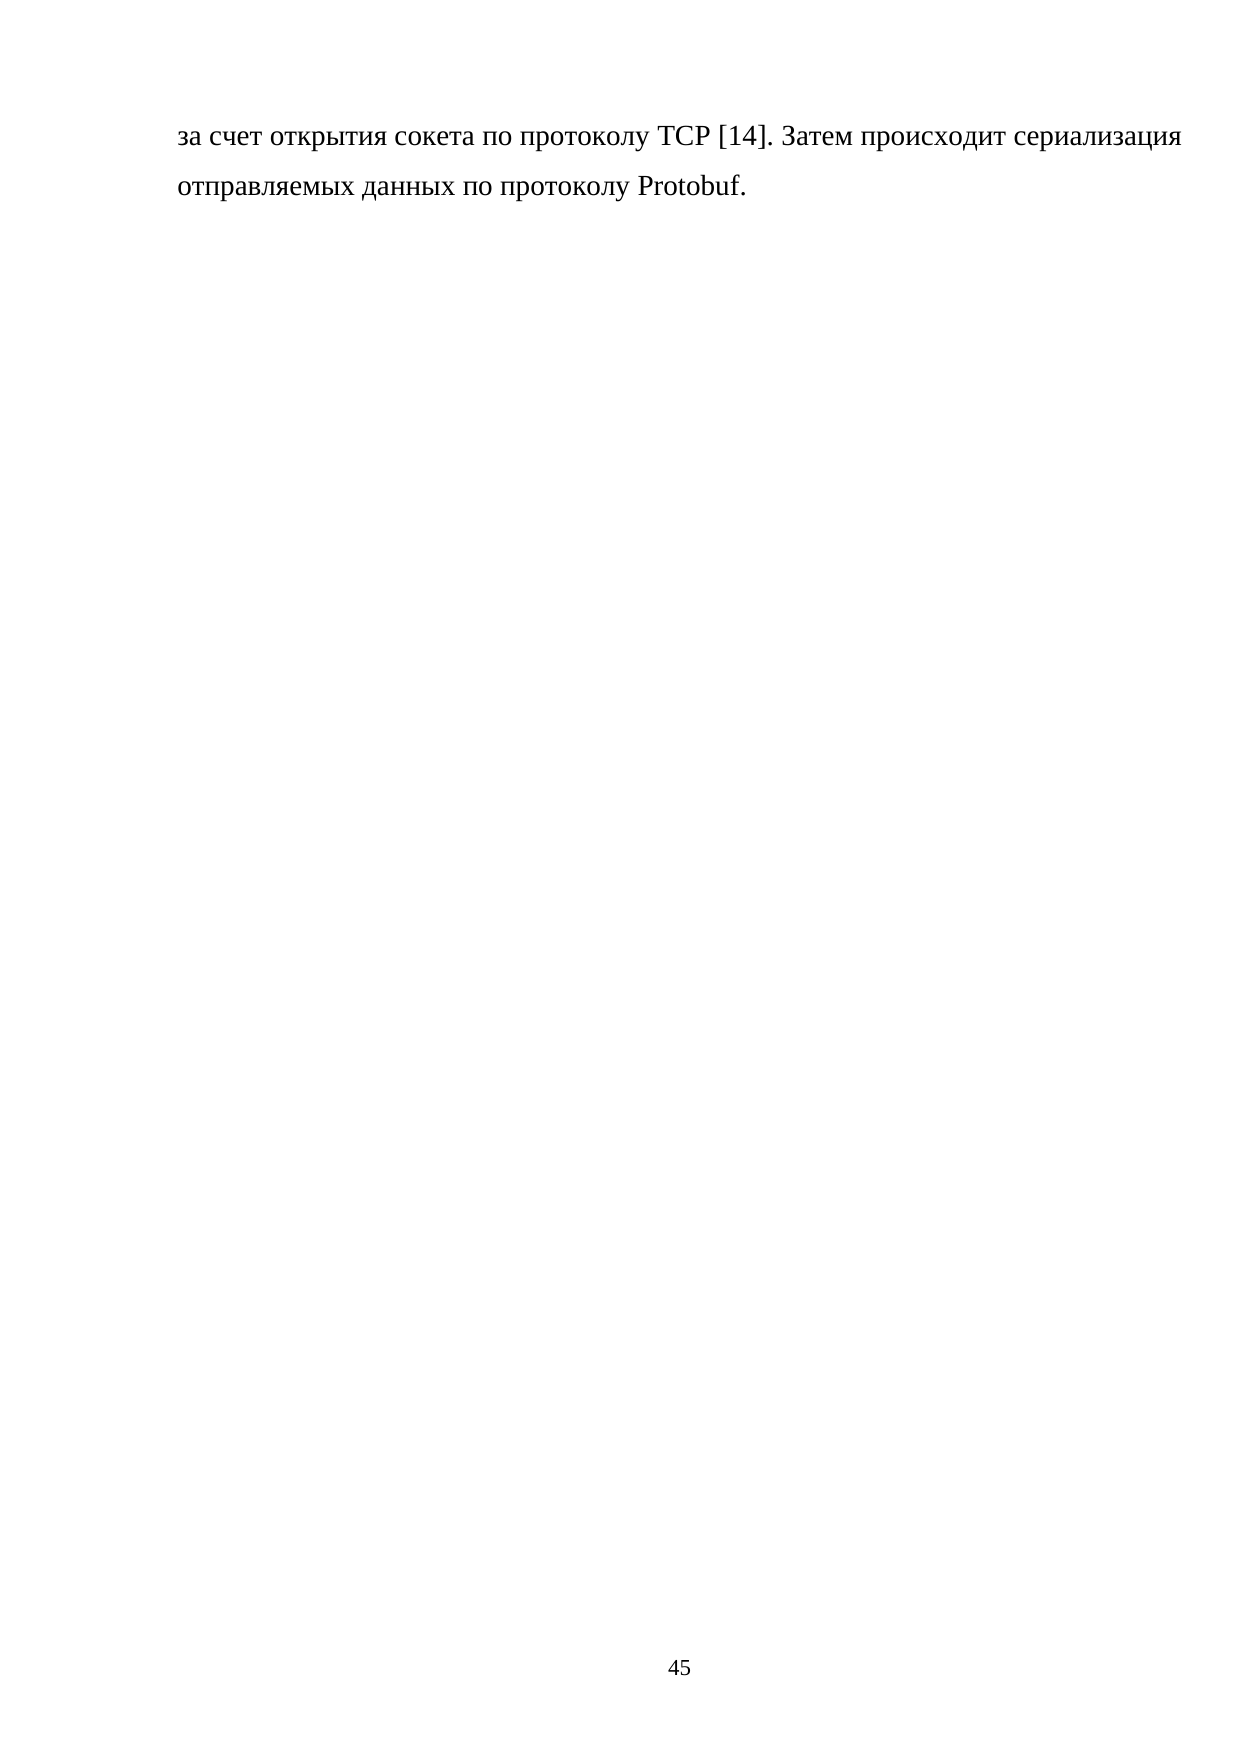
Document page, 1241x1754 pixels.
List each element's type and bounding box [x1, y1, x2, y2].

text [177, 118, 1182, 202]
